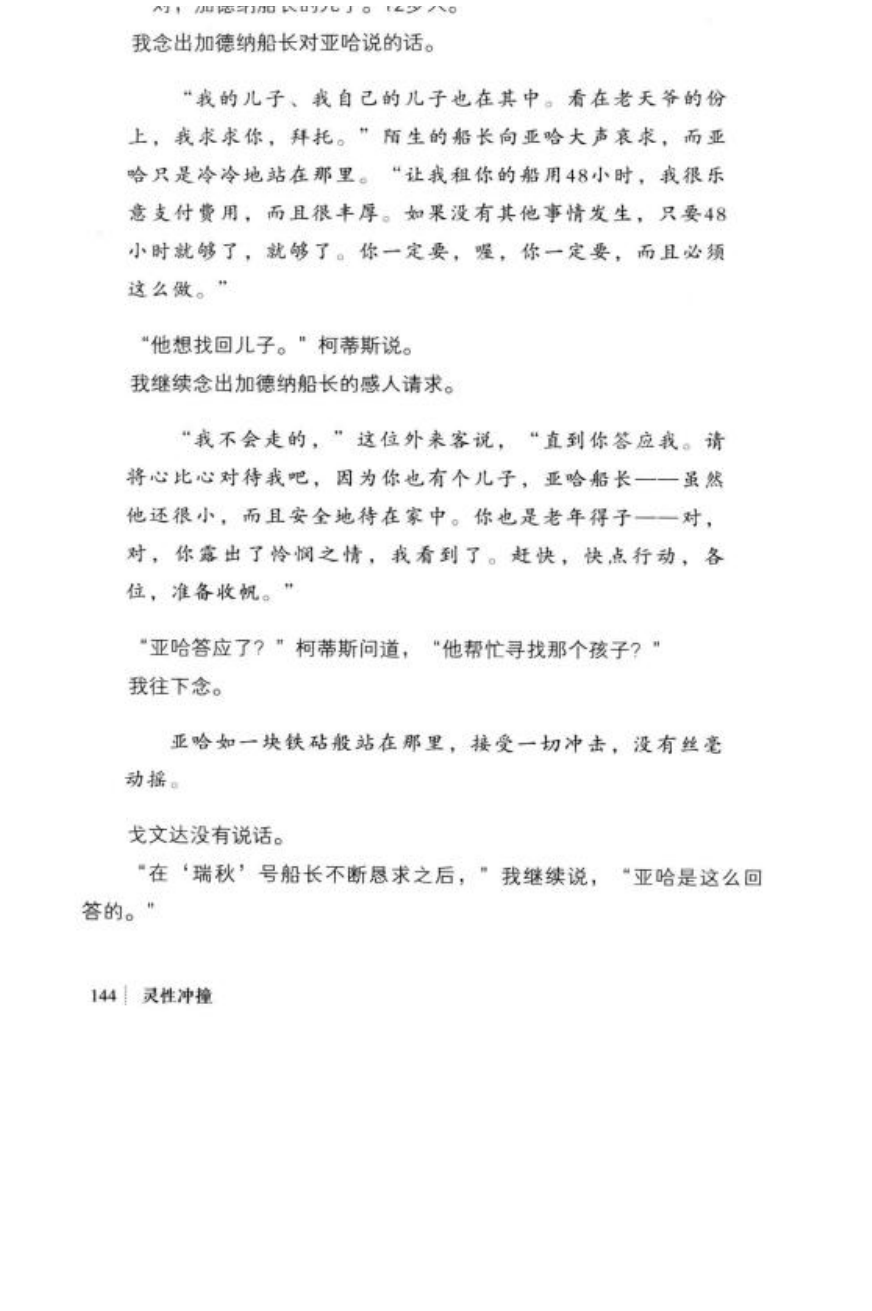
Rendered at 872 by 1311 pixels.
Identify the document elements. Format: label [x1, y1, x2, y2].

picture [0, 6, 872, 1054]
